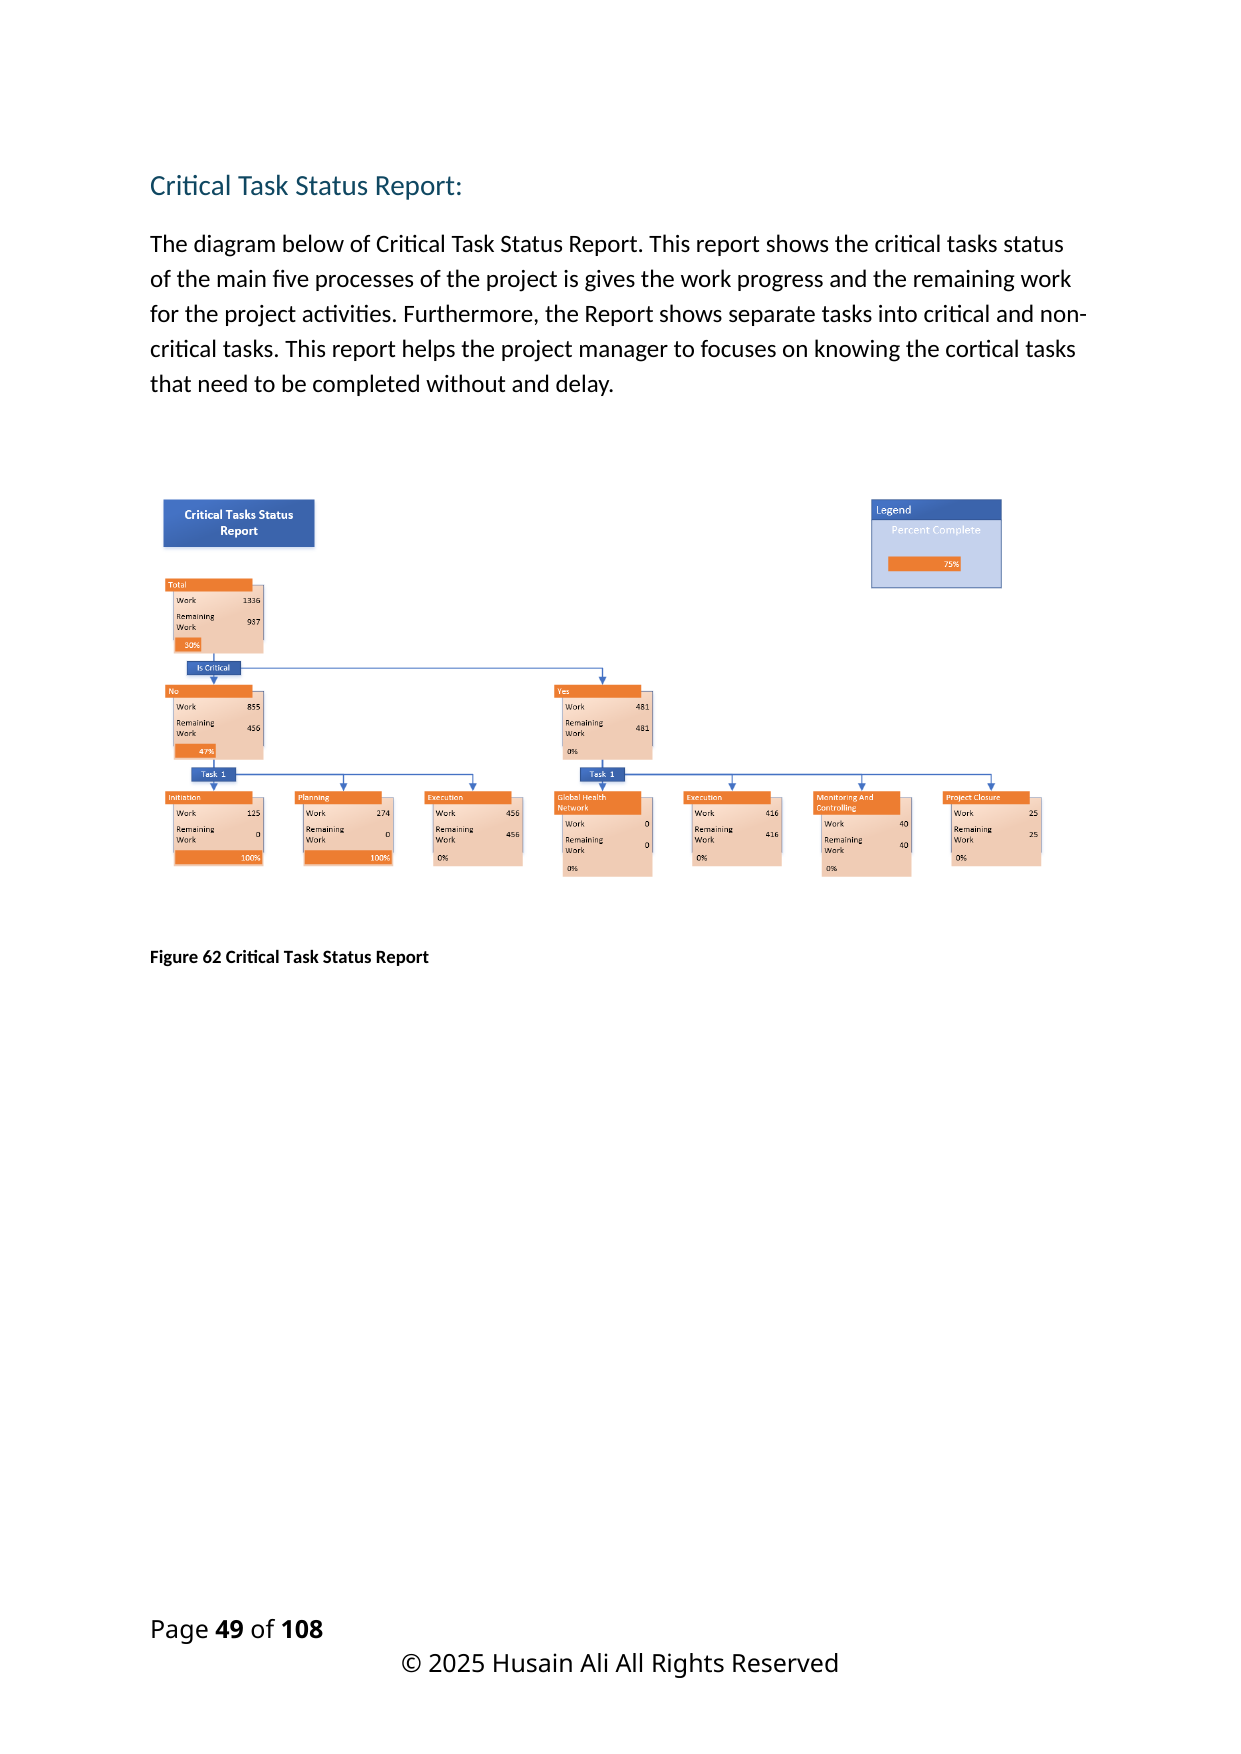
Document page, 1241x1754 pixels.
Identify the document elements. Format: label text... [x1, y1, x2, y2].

text The diagram below of Critical Task Status Report. This report shows the critical tasks status of the main five processes of the project is gives the work progress and the remaining work for the project activities. Furthermore, the Report shows separate tasks into critical and non-critical tasks. This report helps the project manager to focuses on knowing the cortical tasks that need to be completed without and delay. [150, 228, 1090, 399]
subtitle Critical Task Status Report: [150, 167, 1090, 202]
text Figure 62 Critical Task Status Report [150, 946, 1090, 969]
picture [150, 482, 1091, 912]
